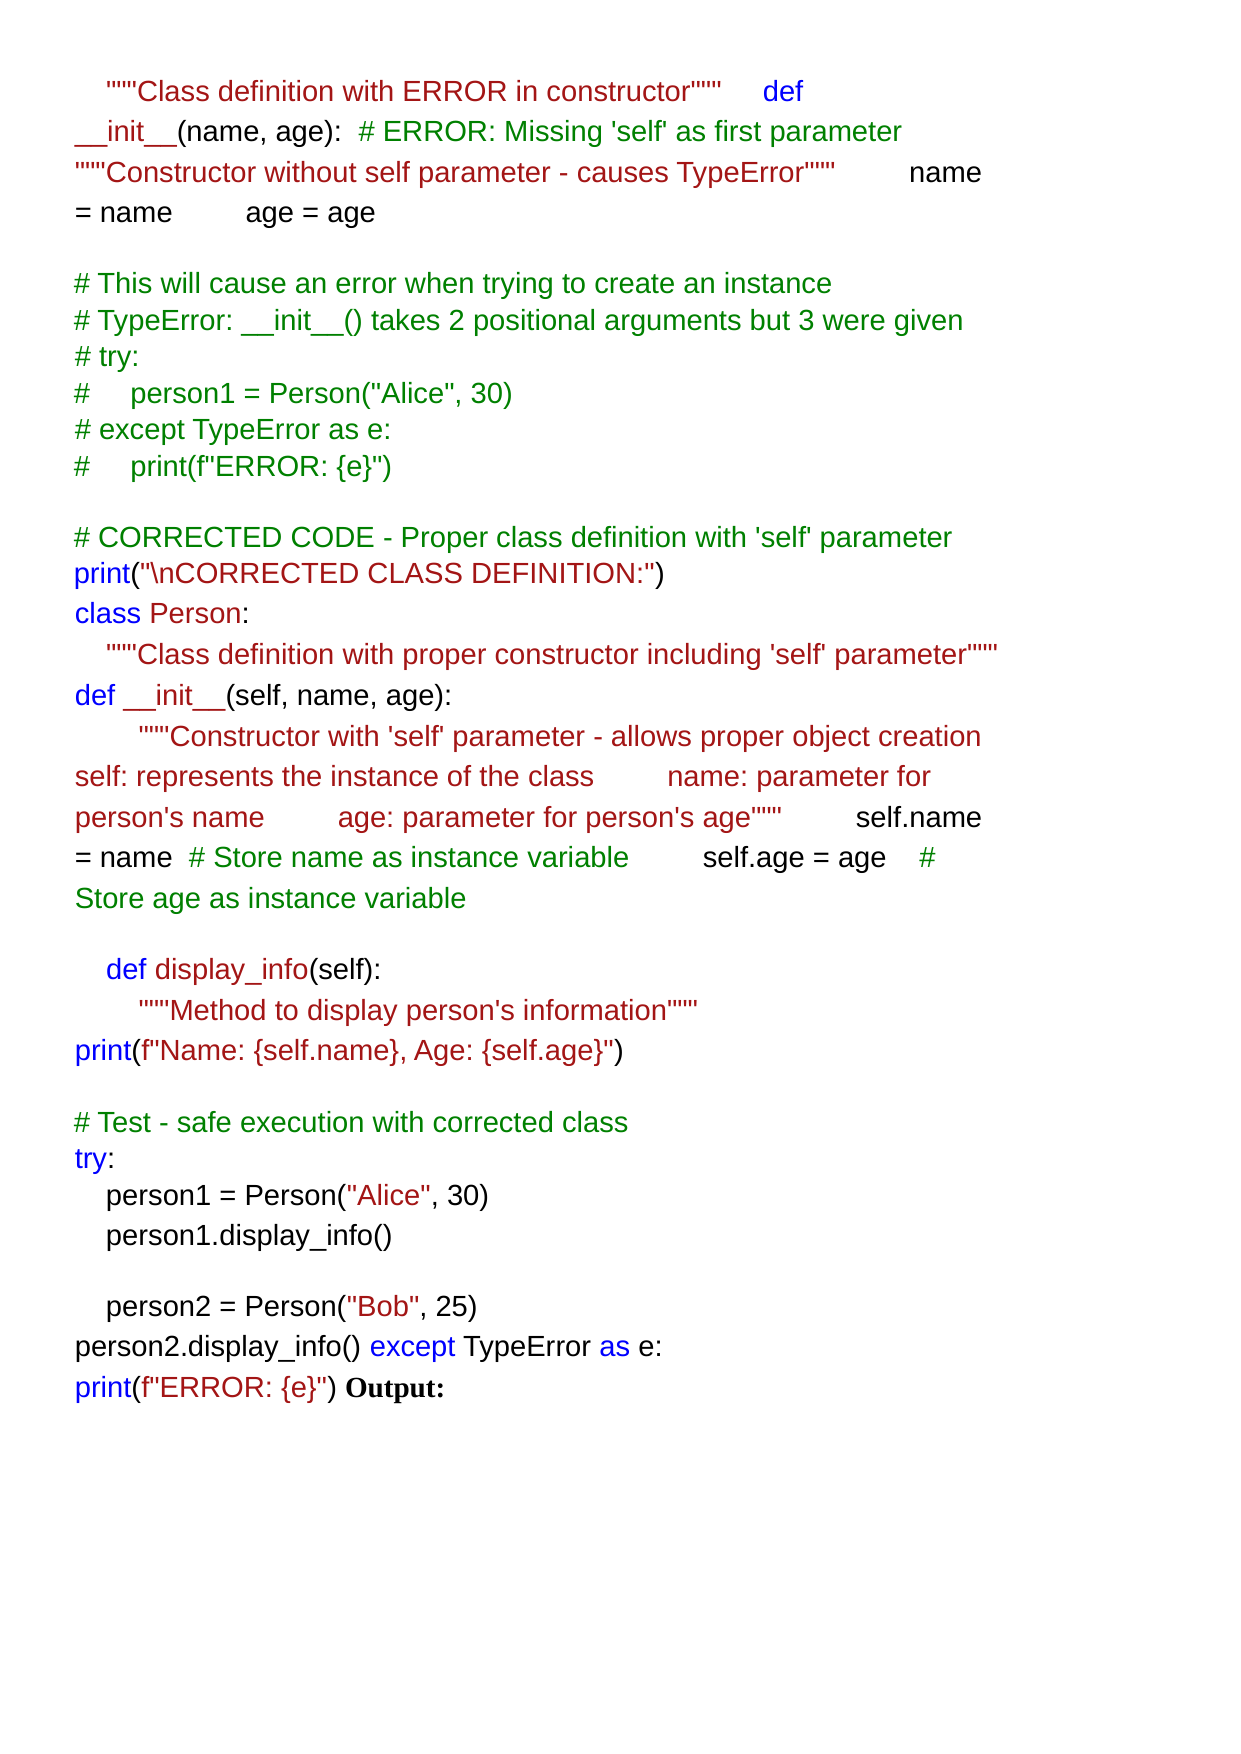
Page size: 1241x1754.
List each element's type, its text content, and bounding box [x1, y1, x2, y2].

text """Class definition with ERROR in constructor""" def __init__(name, age): # ERROR: Missing 'self' as first parameter """Constructor without self parameter - causes TypeError""" name = name age = age [73, 74, 986, 229]
text print("\nCORRECTED CLASS DEFINITION:") class Person: [73, 556, 733, 630]
text # print(f"ERROR: {e}") [73, 449, 1145, 482]
text person2 = Person("Bob", 25) person2.display_info() except TypeError as e: print(f"ERROR: {e}") Output: [73, 1289, 674, 1403]
text person1 = Person("Alice", 30) [73, 1177, 674, 1211]
text # Test - safe execution with corrected class try: [73, 1104, 672, 1174]
text """Method to display person's information""" print(f"Name: {self.name}, Age: {self.age}") [73, 993, 872, 1067]
text person1.display_info() [73, 1218, 674, 1252]
text """Constructor with 'self' parameter - allows proper object creation self: represents the instance of the class name: parameter for person's name age: parameter for person's age""" self.name = name # Store name as instance variable self.age = age # Store age as instance variable [73, 719, 986, 914]
text def display_info(self): [73, 952, 986, 985]
text # person1 = Person("Alice", 30) # except TypeError as e: [73, 376, 532, 446]
text # TypeError: __init__() takes 2 positional arguments but 3 were given # try: [73, 303, 983, 373]
text # CORRECTED CODE - Proper class definition with 'self' parameter [73, 519, 1145, 553]
text """Class definition with proper constructor including 'self' parameter""" def __init__(self, name, age): [73, 637, 1042, 711]
text # This will cause an error when trying to create an instance [73, 267, 1145, 300]
